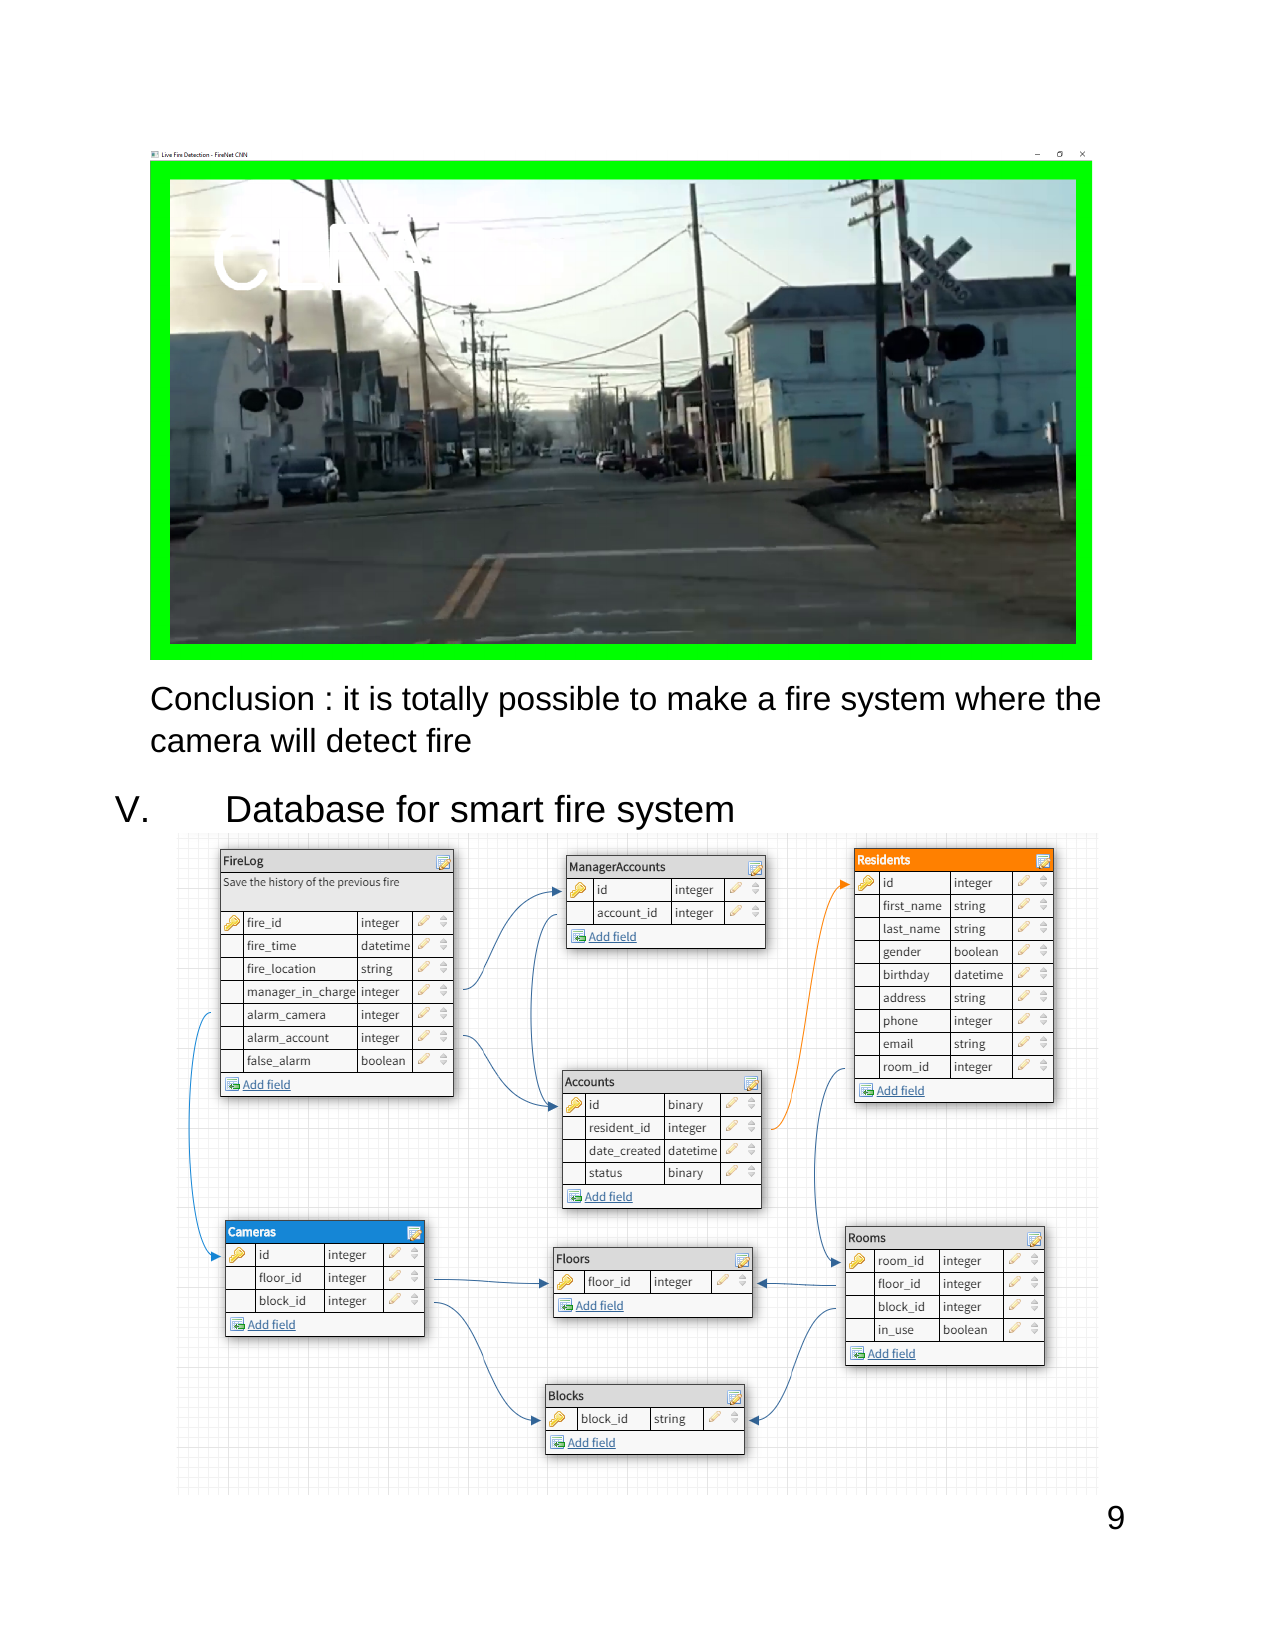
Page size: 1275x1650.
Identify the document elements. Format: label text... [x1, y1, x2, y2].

subtitle Database for smart fire system [150, 787, 1125, 830]
picture [176, 833, 1099, 1495]
picture [150, 150, 1093, 660]
text Conclusion : it is totally possible to make a fire system where the camera will detect fire [150, 679, 1125, 759]
